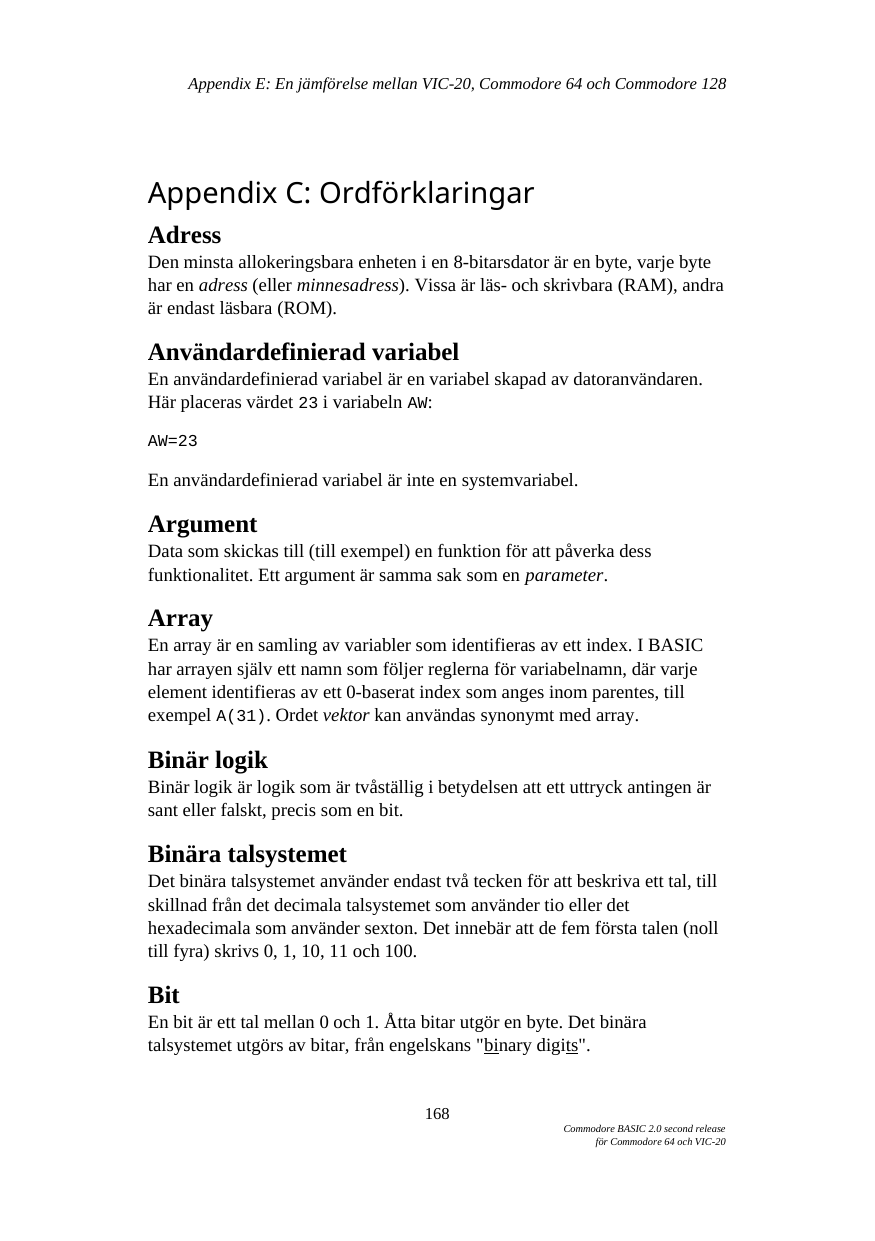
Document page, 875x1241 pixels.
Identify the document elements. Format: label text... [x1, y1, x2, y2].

text En array är en samling av variabler som identifieras av ett index. I BASIC har arrayen själv ett namn som följer reglerna för variabelnamn, där varje element identifieras av ett 0-baserat index som anges inom parentes, till exempel A(31). Ordet vektor kan användas synonymt med array. [148, 634, 726, 727]
subtitle Användardefinierad variabel [148, 337, 726, 366]
subtitle Array [148, 603, 726, 632]
text En användardefinierad variabel är en variabel skapad av datoranvändaren. Här placeras värdet 23 i variabeln AW: [148, 368, 726, 414]
subtitle Bit [148, 980, 726, 1008]
text En bit är ett tal mellan 0 och 1. Åtta bitar utgör en byte. Det binära talsystemet utgörs av bitar, från engelskans "binary digits". [148, 1011, 726, 1056]
text Den minsta allokeringsbara enheten i en 8-bitarsdator är en byte, varje byte har en adress (eller minnesadress). Vissa är läs- och skrivbara (RAM), andra är endast läsbara (ROM). [148, 251, 726, 319]
text En användardefinierad variabel är inte en systemvariabel. [148, 469, 726, 491]
subtitle Argument [148, 509, 726, 538]
subtitle Binär logik [148, 745, 726, 774]
text Det binära talsystemet använder endast två tecken för att beskriva ett tal, till skillnad från det decimala talsystemet som använder tio eller det hexadecimala som använder sexton. Det innebär att de fem första talen (noll till fyra) skrivs 0, 1, 10, 11 och 100. [148, 870, 726, 961]
subtitle Appendix C: Ordförklaringar [148, 173, 726, 212]
text Binär logik är logik som är tvåställig i betydelsen att ett uttryck antingen är sant eller falskt, precis som en bit. [148, 776, 726, 821]
subtitle Binära talsystemet [148, 839, 726, 868]
text Data som skickas till (till exempel) en funktion för att påverka dess funktionalitet. Ett argument är samma sak som en parameter. [148, 540, 726, 585]
subtitle Adress [148, 220, 726, 248]
text AW=23 [148, 432, 726, 451]
